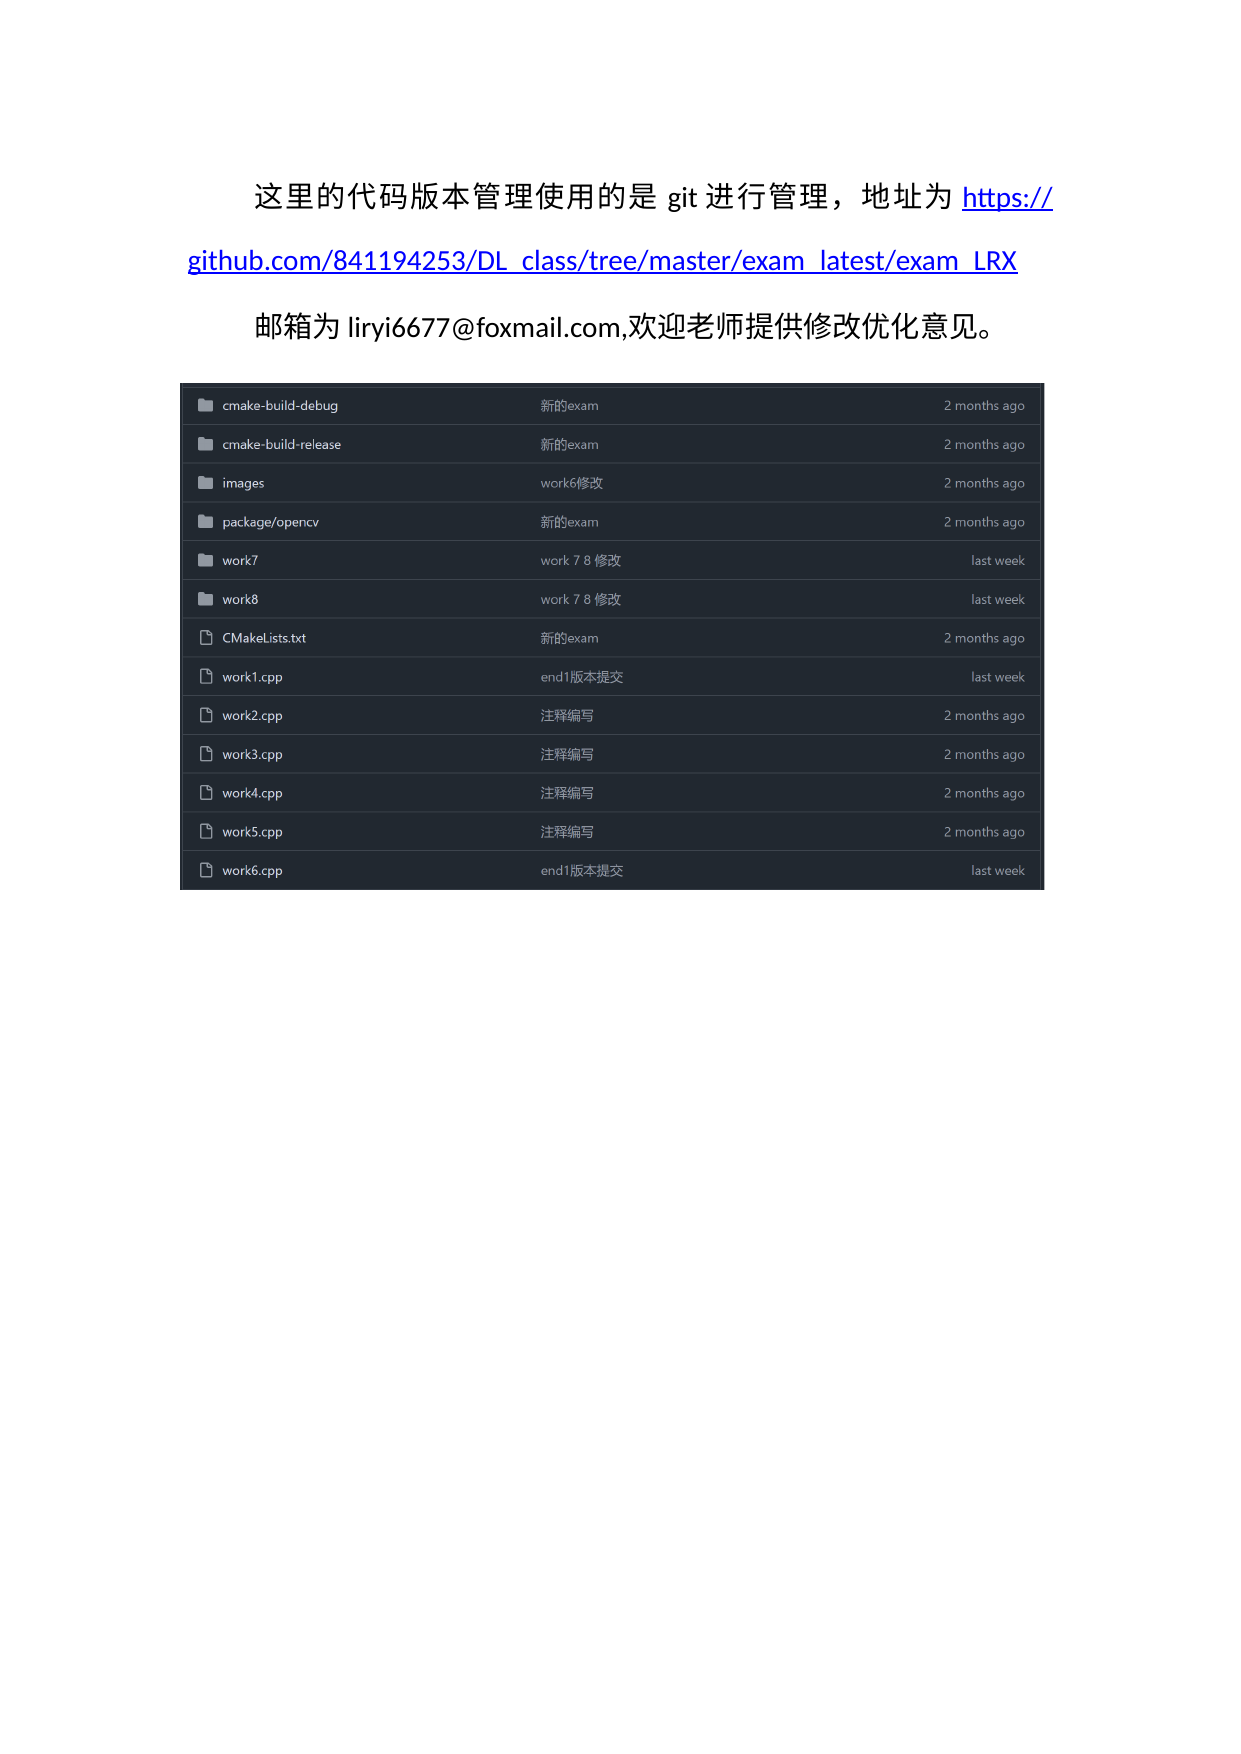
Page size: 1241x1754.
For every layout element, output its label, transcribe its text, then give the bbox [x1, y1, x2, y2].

picture [180, 383, 1045, 890]
text 邮箱为liryi6677@foxmail.com,欢迎老师提供修改优化意见。 [187, 292, 1053, 357]
text 这里的代码版本管理使用的是git进行管理，地址为https://github.com/841194253/DL_class/tree/master/exam_latest/exam_LRX [187, 162, 1053, 292]
